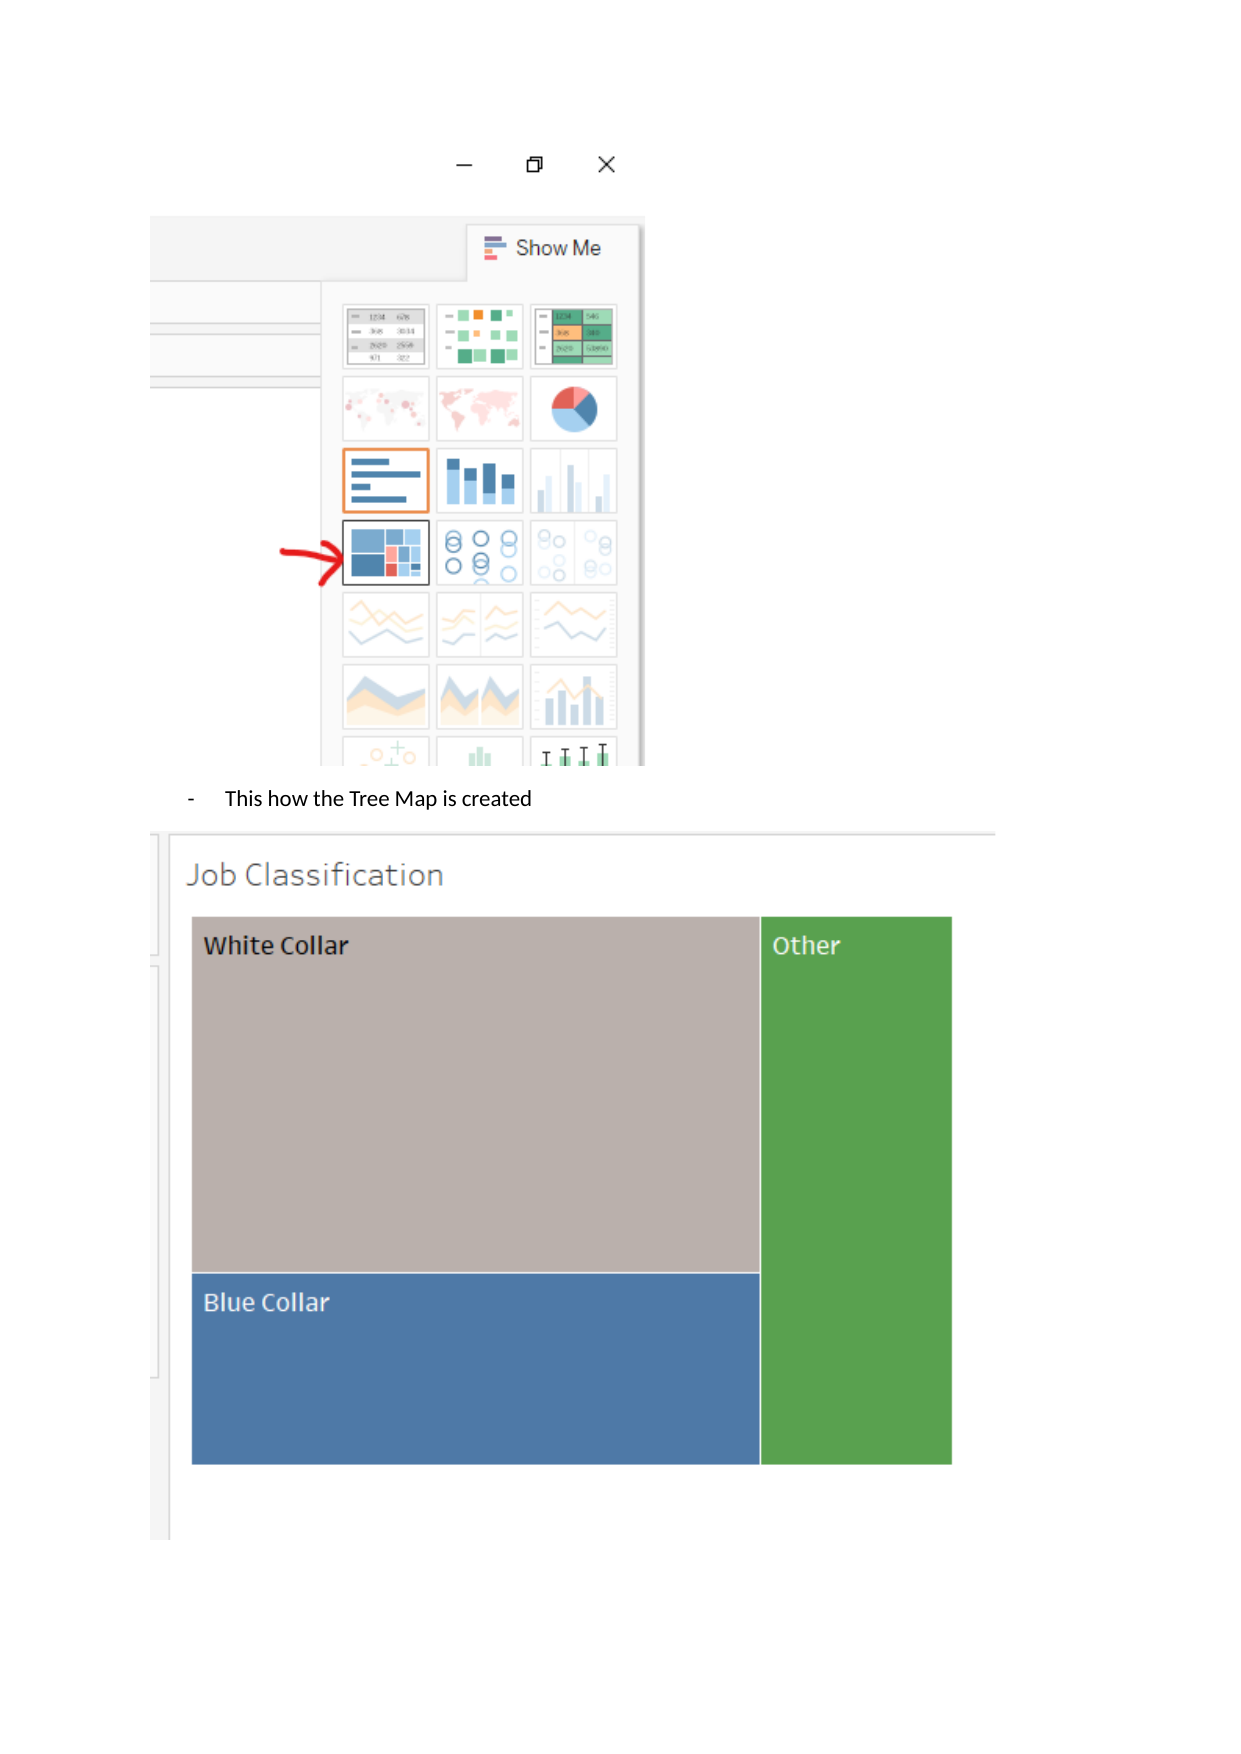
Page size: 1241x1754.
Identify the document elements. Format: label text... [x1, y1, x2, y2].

picture [150, 150, 646, 766]
picture [150, 831, 996, 1540]
list This how the Tree Map is created [187, 784, 1090, 813]
